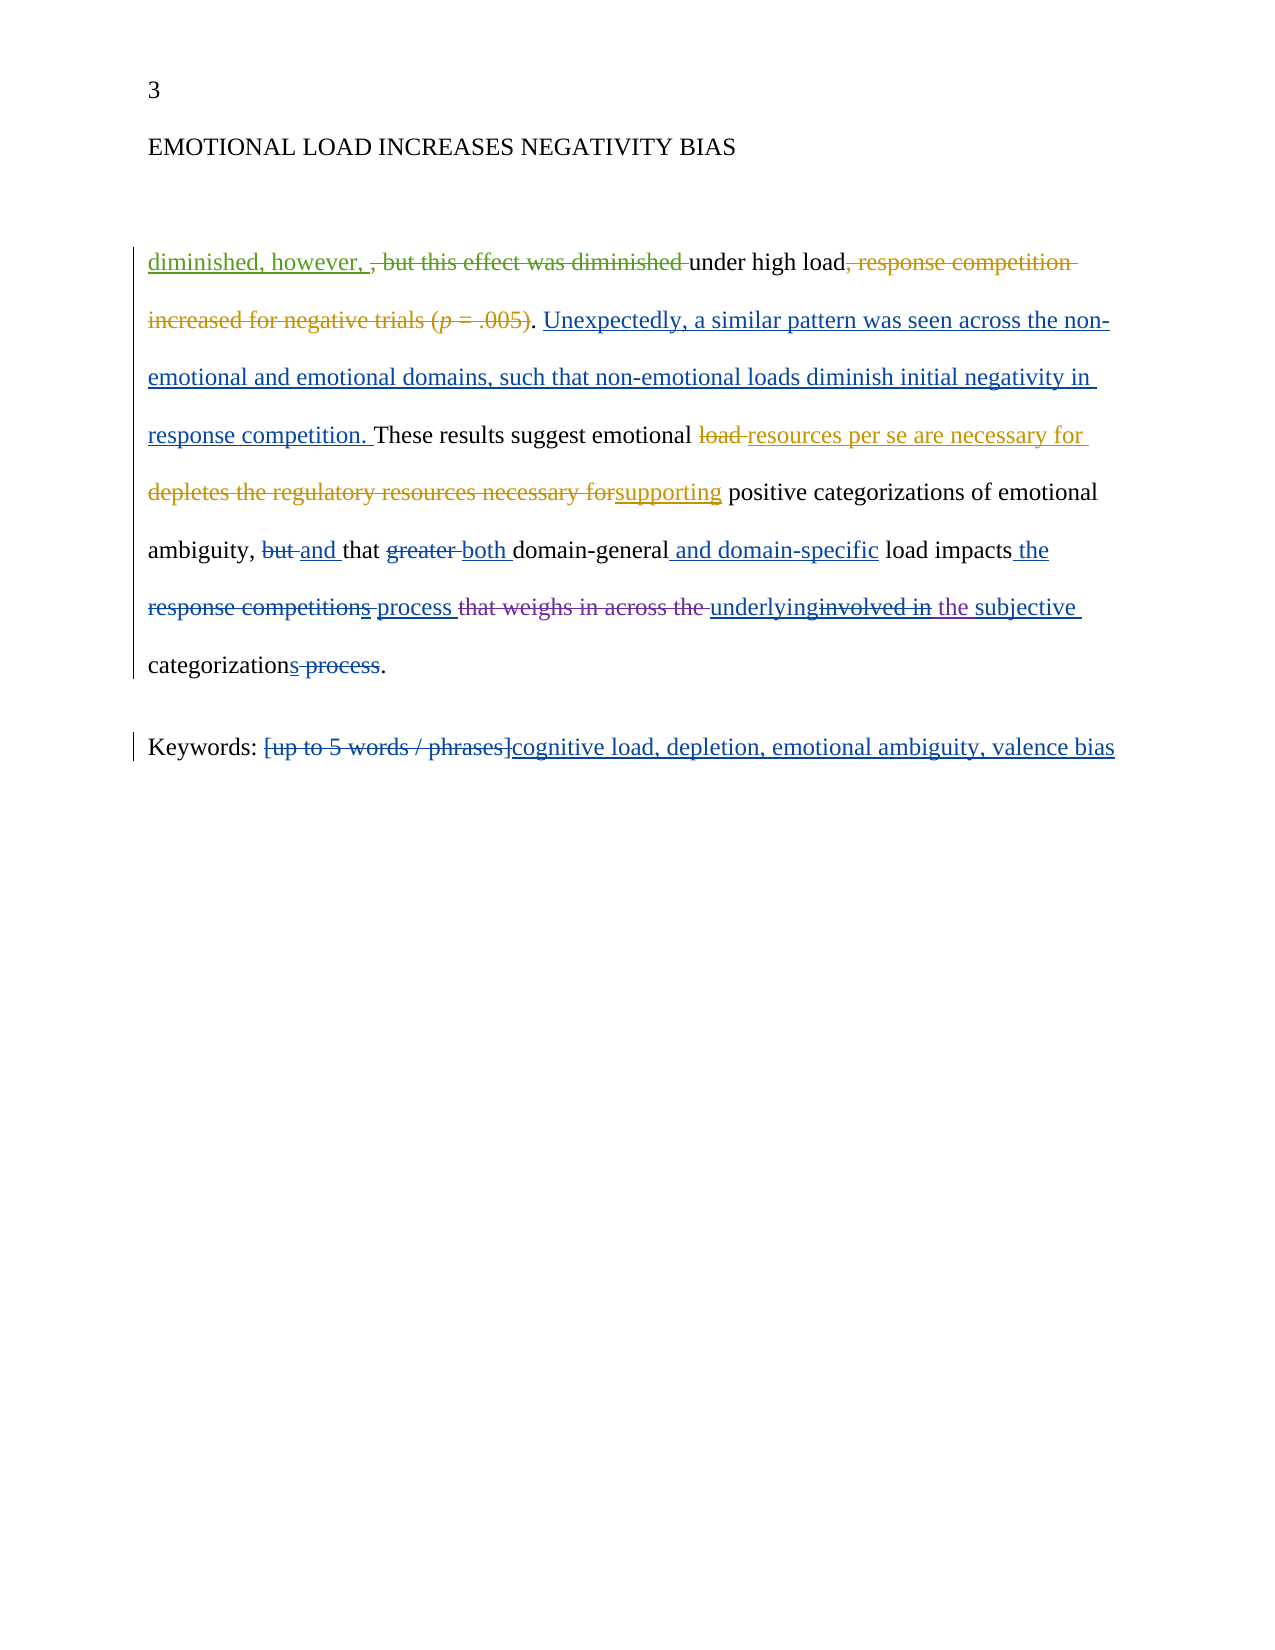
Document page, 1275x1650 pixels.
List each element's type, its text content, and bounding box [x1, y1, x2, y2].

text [148, 247, 1127, 679]
text Keywords: [148, 732, 1127, 761]
